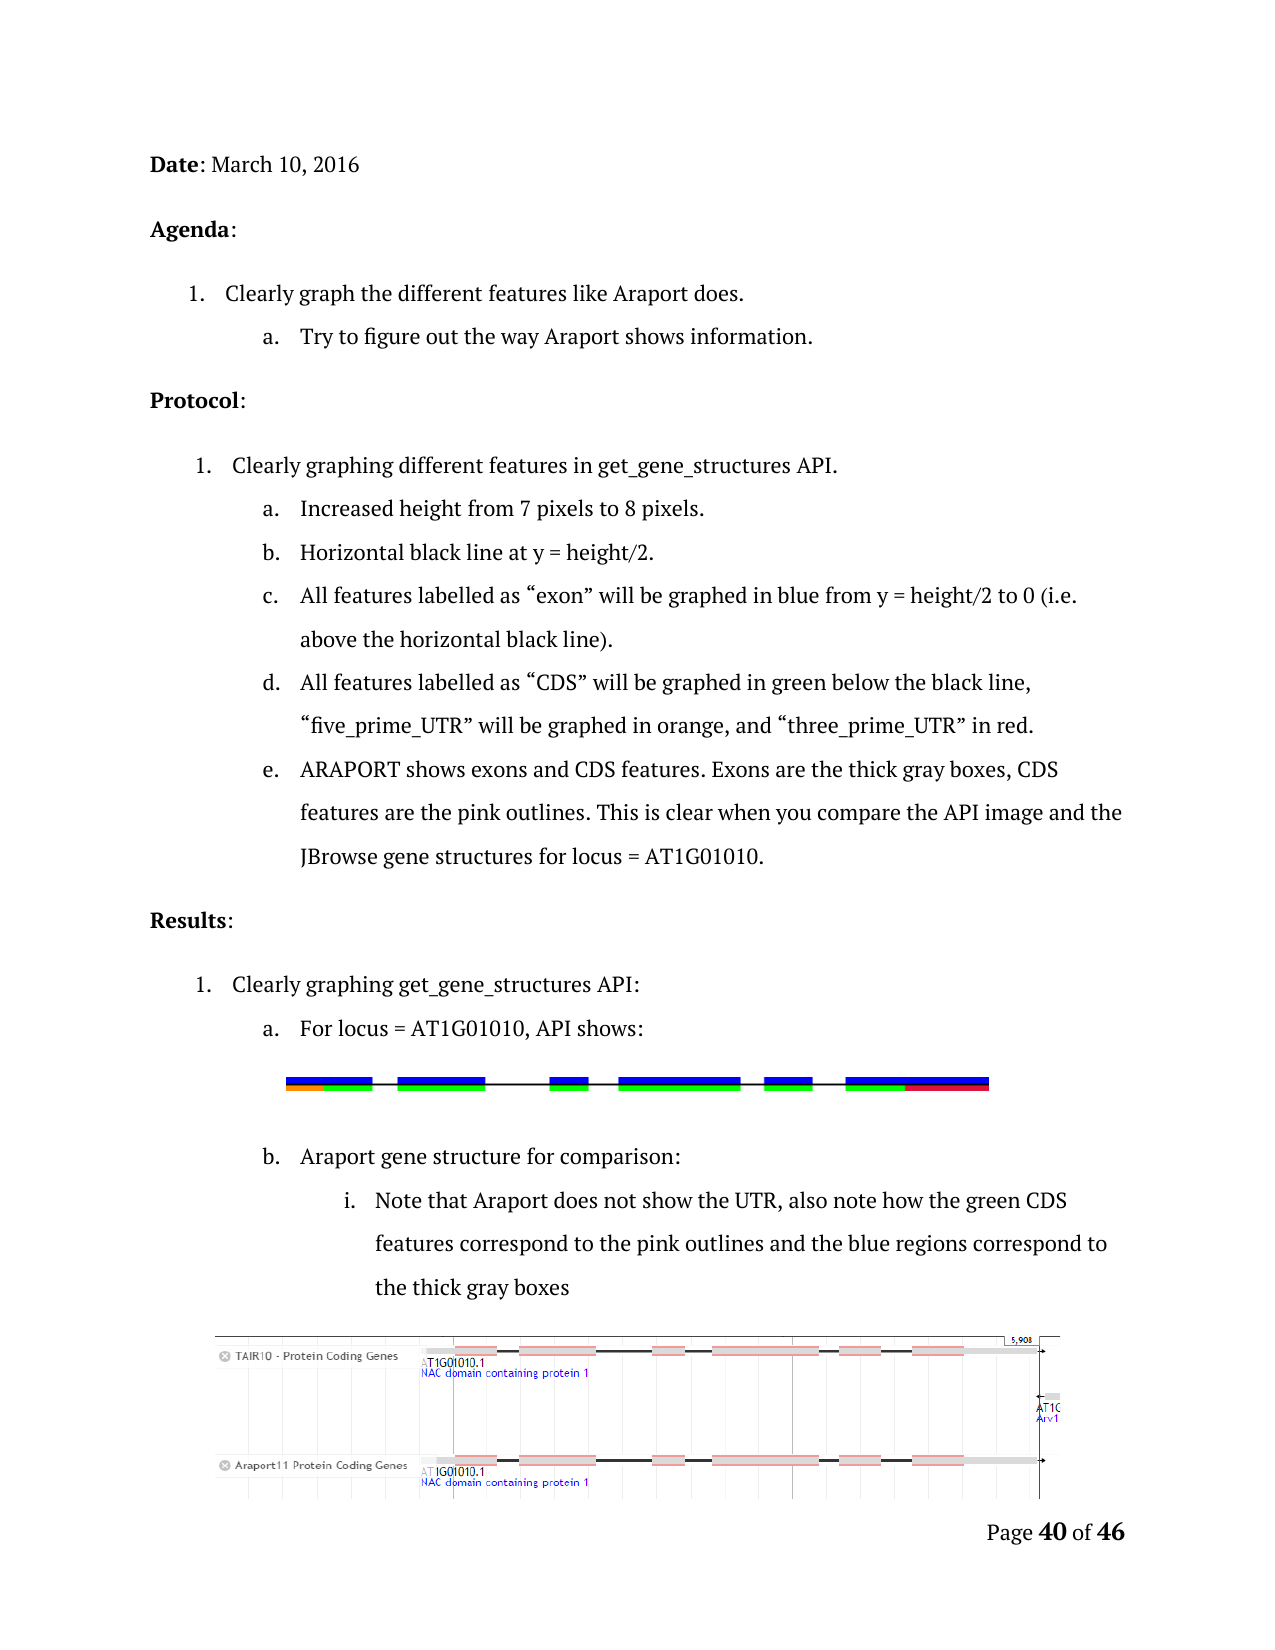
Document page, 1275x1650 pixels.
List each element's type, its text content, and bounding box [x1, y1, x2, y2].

list Try to figure out the way Araport shows information. [262, 322, 1125, 351]
list For locus = AT1G01010, API shows: [262, 1013, 1125, 1042]
text Date: March 10, 2016 [150, 150, 1125, 179]
text Protocol: [150, 386, 1125, 415]
picture [215, 1336, 1060, 1499]
list Clearly graphing get_gene_structures API: [194, 970, 1125, 999]
list Clearly graph the different features like Araport does. [187, 278, 1125, 307]
picture [286, 1077, 989, 1091]
text Results: [150, 906, 1125, 935]
list ARAPORT shows exons and CDS features. Exons are the thick gray boxes, CDS features are the pink outlines. This is clear when you compare the API image and the JBrowse gene structures for locus = AT1G01010. [262, 754, 1125, 870]
list Clearly graphing different features in get_gene_structures API. [194, 451, 1125, 479]
list Note that Araport does not show the UTR, also note how the green CDS features correspond to the pink outlines and the blue regions correspond to the thick gray boxes [356, 1185, 1125, 1301]
text Agenda: [150, 214, 1125, 243]
list Araport gene structure for comparison: [262, 1142, 1125, 1171]
list All features labelled as “CDS” will be graphed in green below the black line, “five_prime_UTR” will be graphed in orange, and “three_prime_UTR” in red. [262, 668, 1125, 740]
list Increased height from 7 pixels to 8 pixels. [262, 494, 1125, 523]
list Horizontal black line at y = height/2. [262, 537, 1125, 566]
list All features labelled as “exon” will be graphed in blue from y = height/2 to 0 (i.e. above the horizontal black line). [262, 581, 1125, 653]
